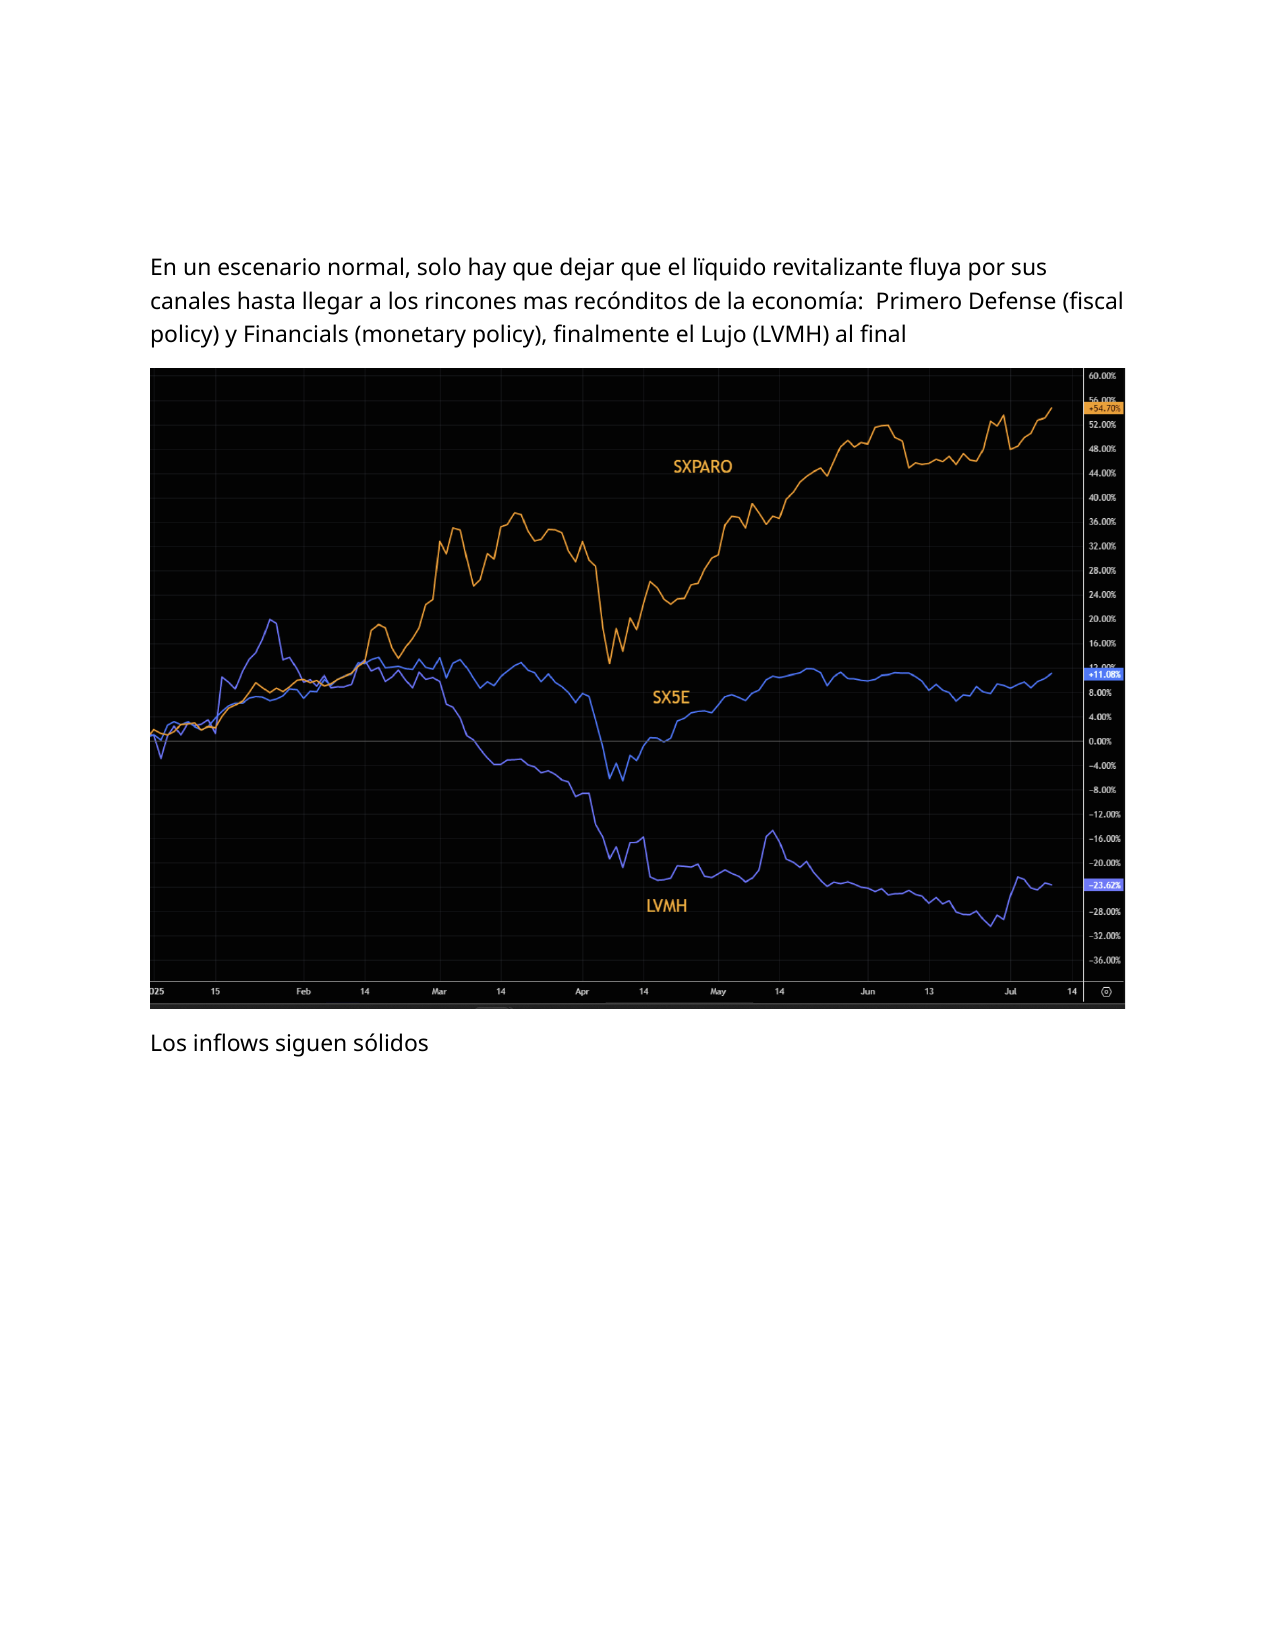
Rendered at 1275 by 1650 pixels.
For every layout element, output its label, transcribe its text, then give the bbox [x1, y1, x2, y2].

text En un escenario normal, solo hay que dejar que el lïquido revitalizante fluya por sus canales hasta llegar a los rincones mas recónditos de la economía: Primero Defense (fiscal policy) y Financials (monetary policy), finalmente el Lujo (LVMH) al final [150, 251, 1125, 349]
picture [150, 368, 1125, 1009]
text Los inflows siguen sólidos [150, 1027, 1125, 1058]
